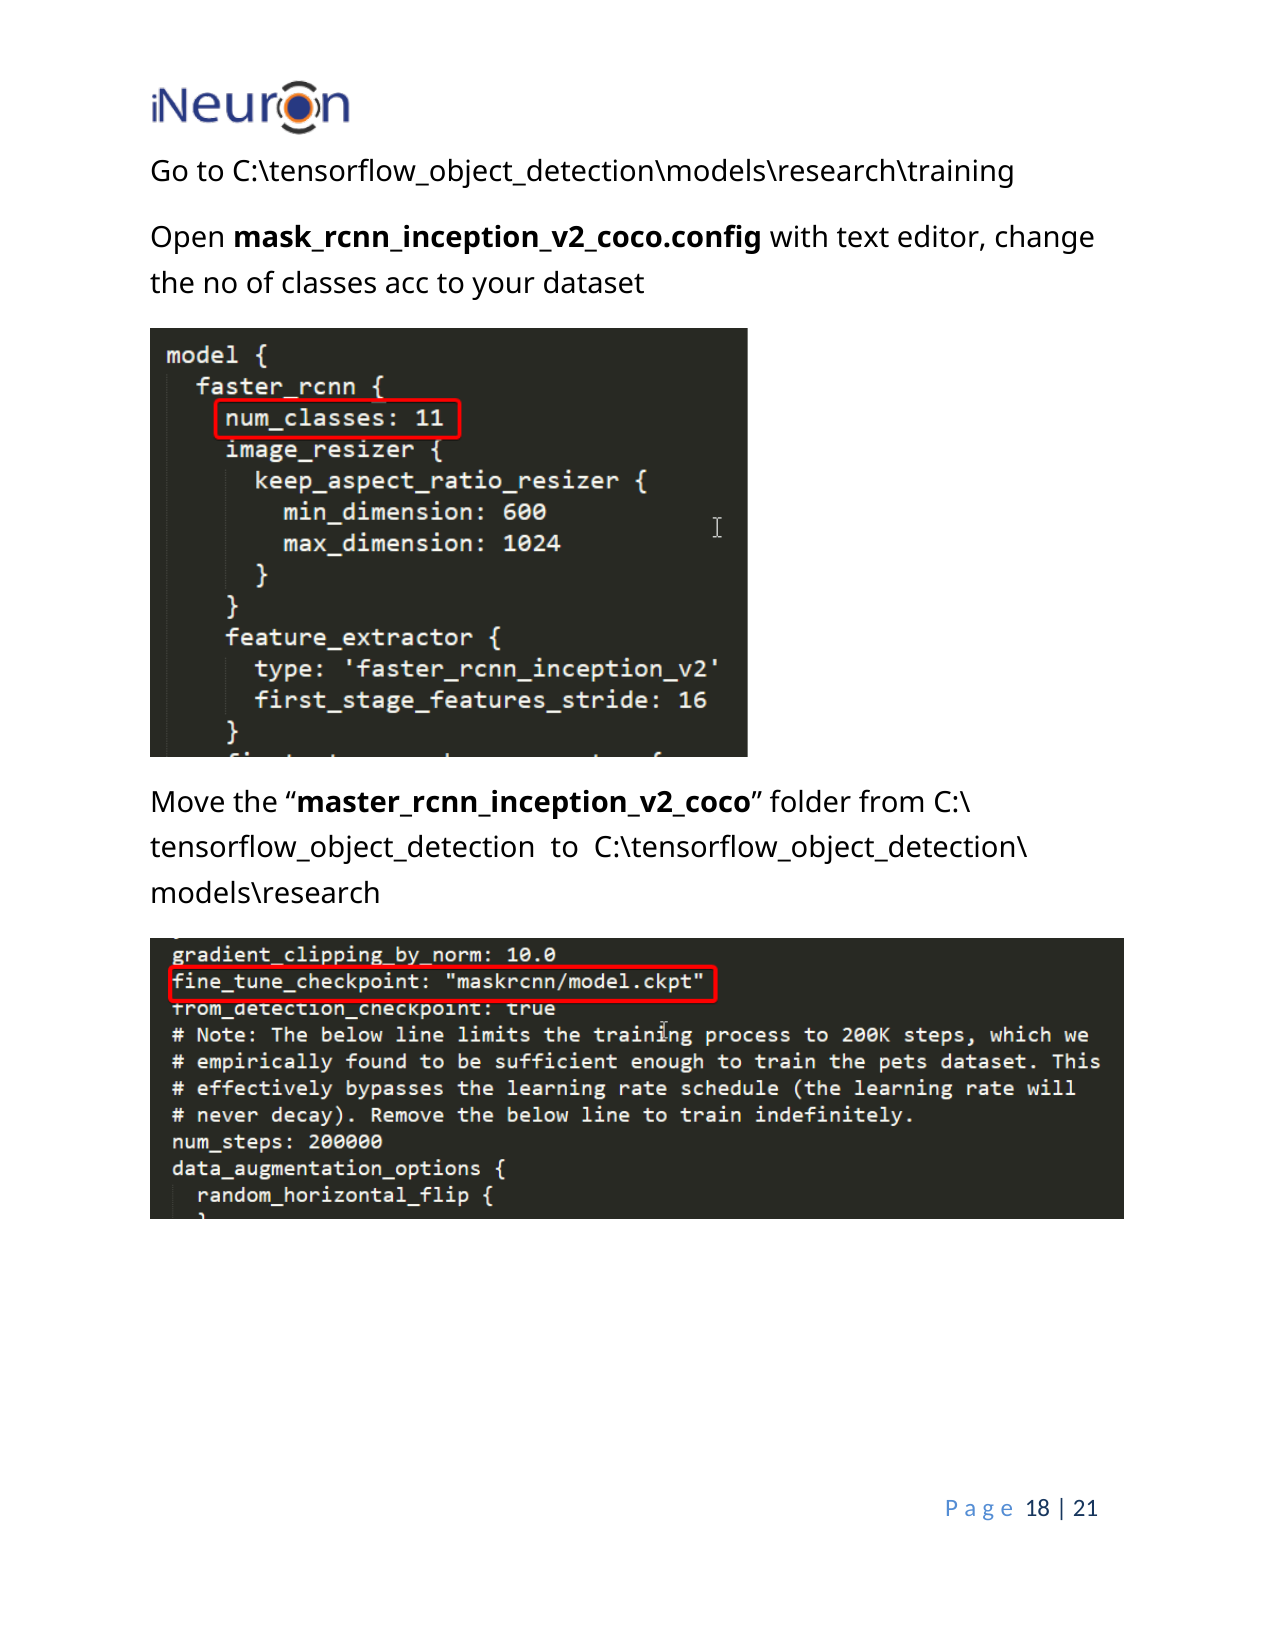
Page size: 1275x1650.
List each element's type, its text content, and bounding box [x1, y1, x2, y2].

text Open mask_rcnn_inception_v2_coco.config with text editor, change the no of classes acc to your dataset [150, 216, 1125, 302]
picture [150, 73, 353, 135]
text Go to C:\tensorflow_object_detection\models\research\training [150, 150, 1125, 190]
picture [150, 938, 1124, 1219]
text Move the “master_rcnn_inception_v2_coco” folder from C:\tensorflow_object_detection to C:\tensorflow_object_detection\models\research [150, 781, 1125, 912]
picture [150, 328, 748, 757]
